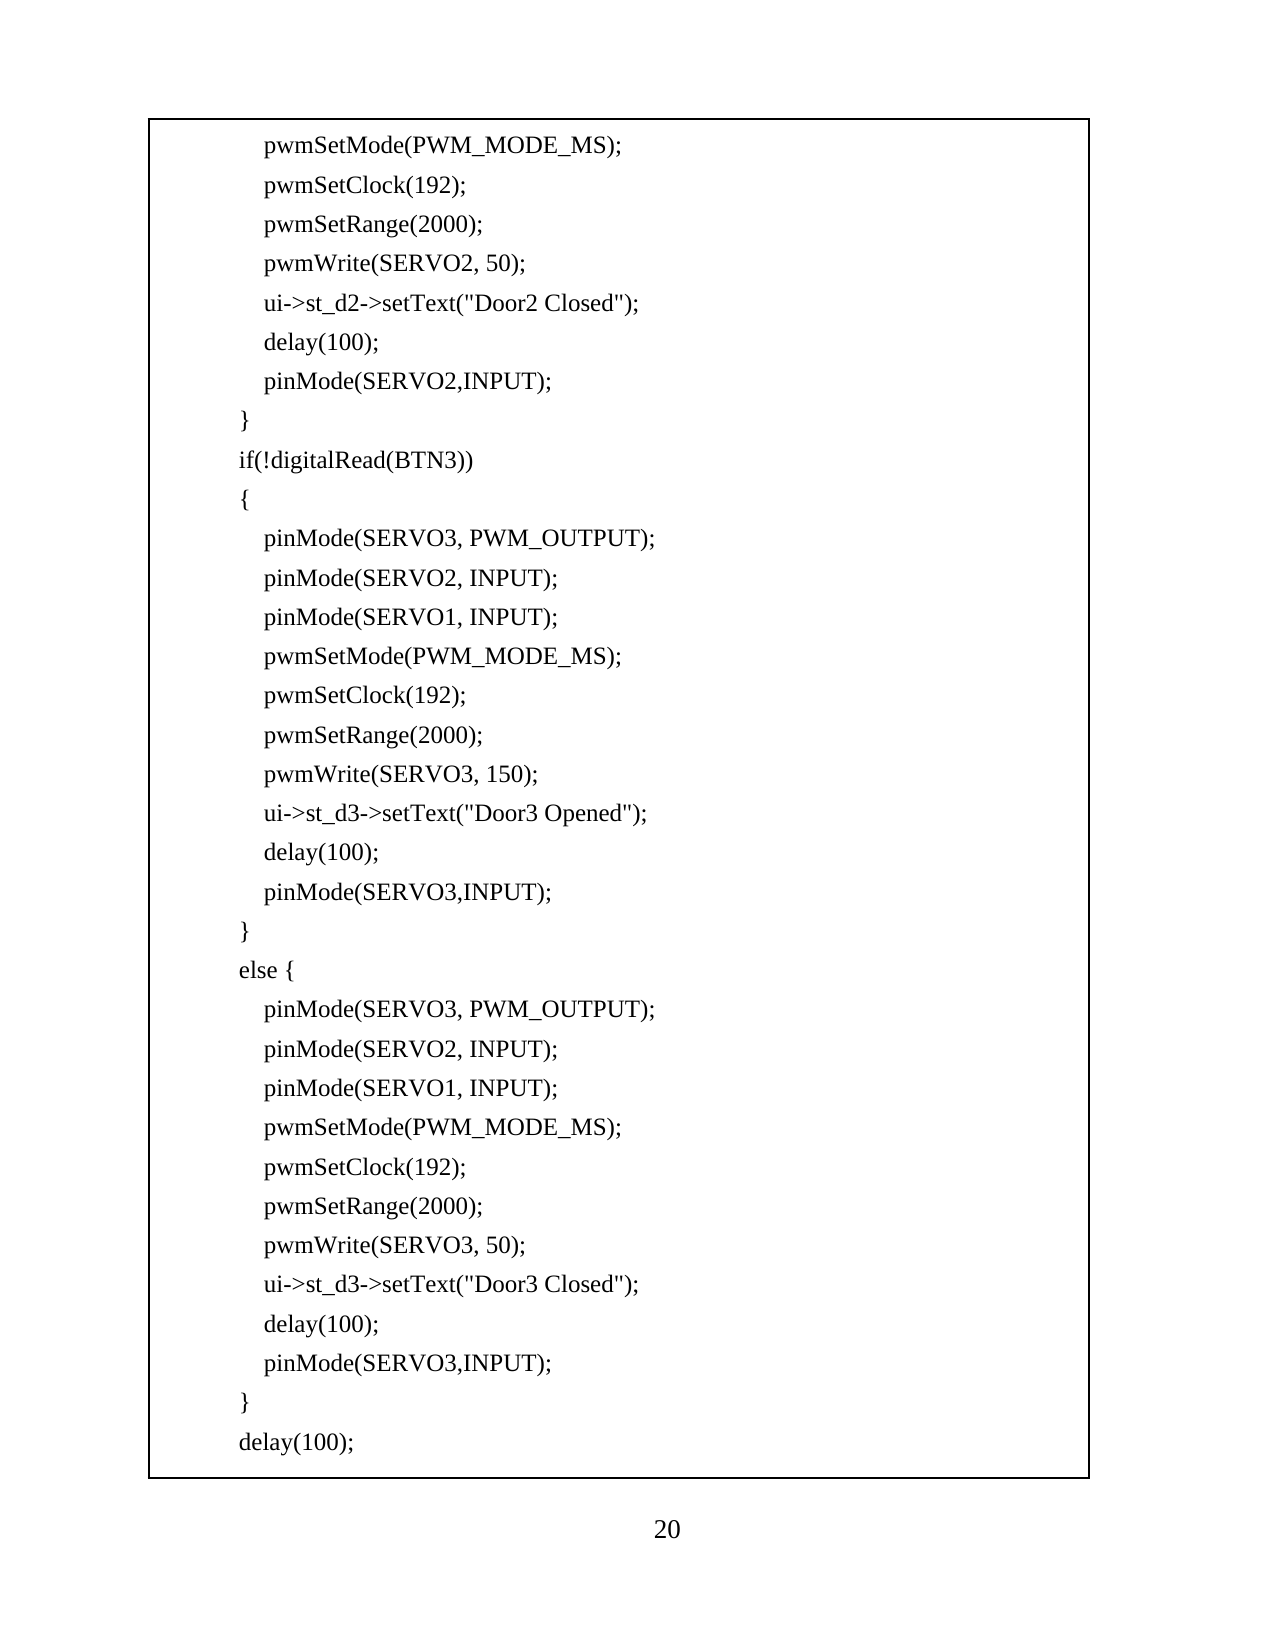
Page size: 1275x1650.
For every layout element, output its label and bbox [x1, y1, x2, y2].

table_header [150, 120, 1088, 1477]
